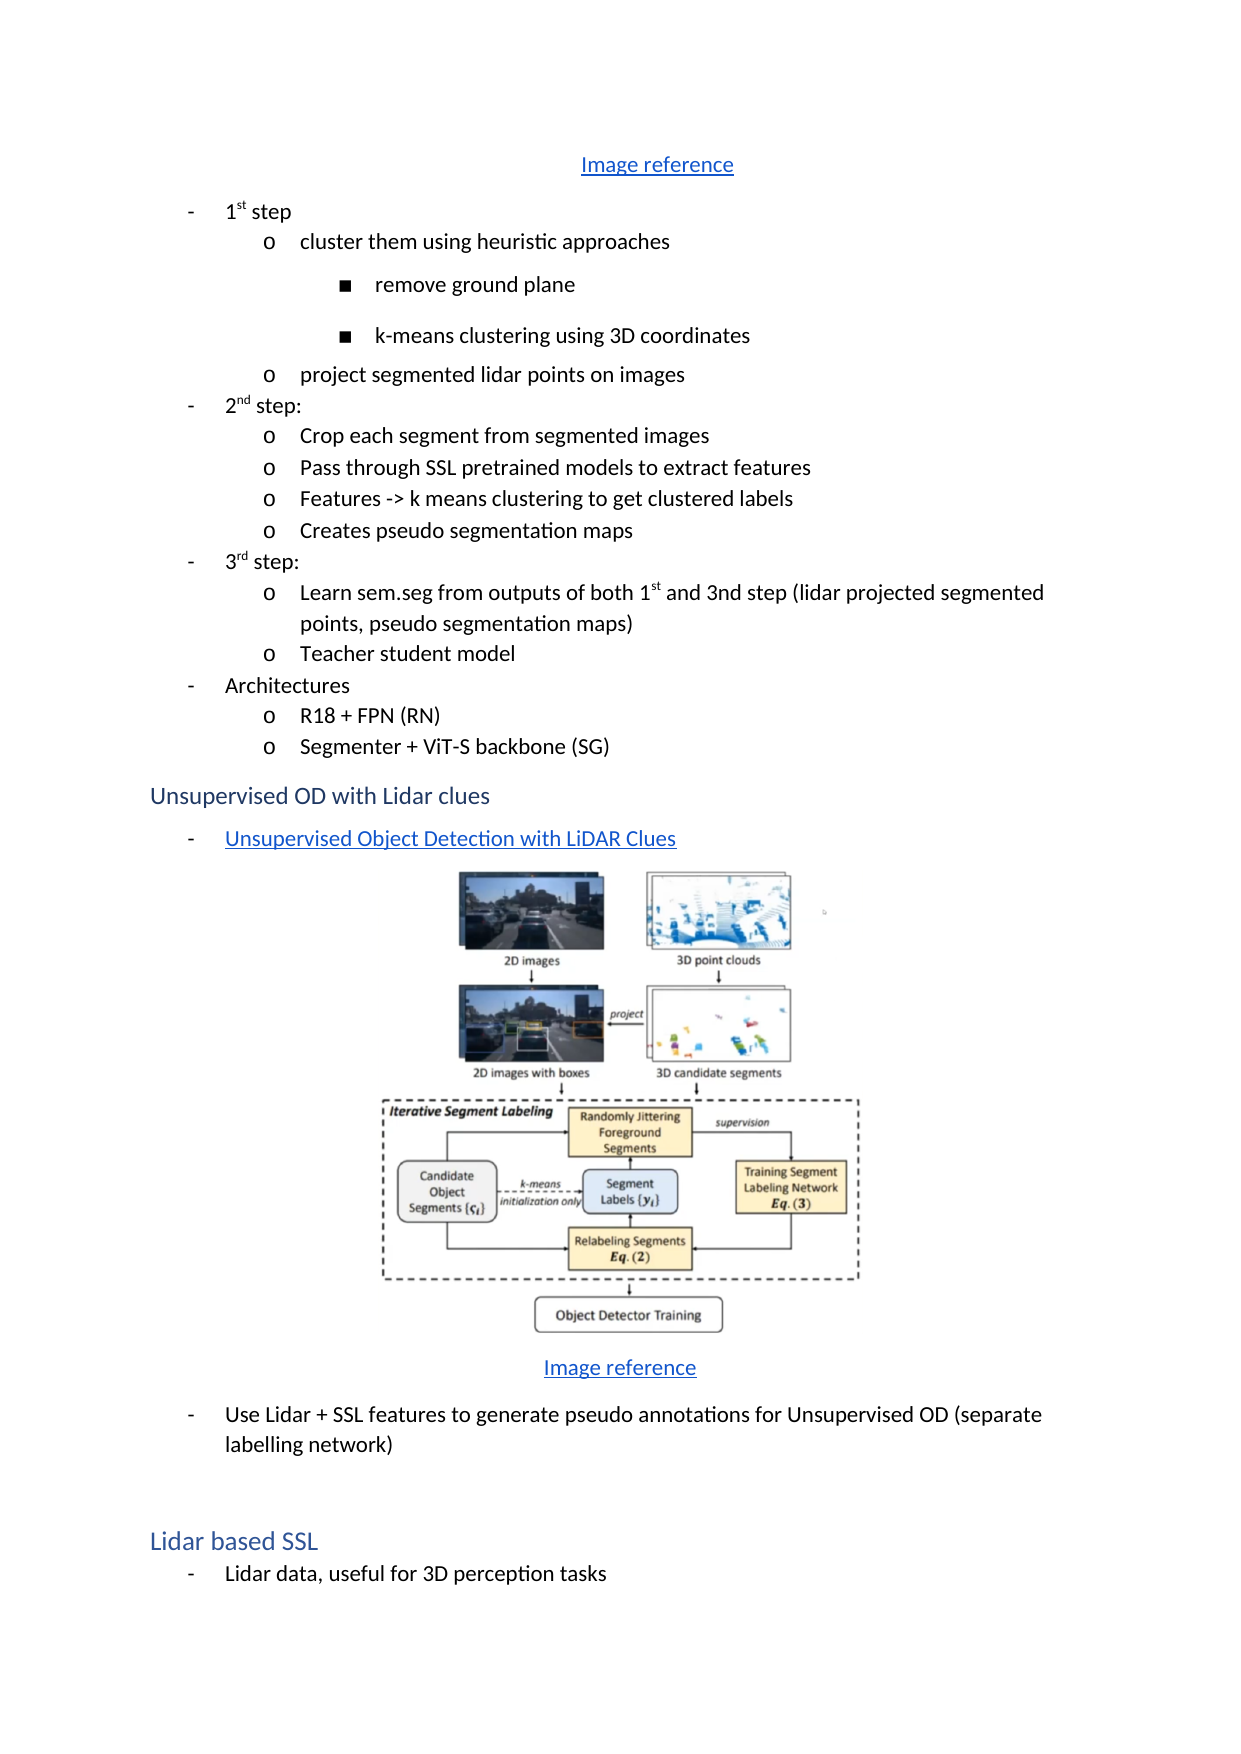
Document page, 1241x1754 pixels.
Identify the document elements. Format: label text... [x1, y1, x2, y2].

list Lidar data, useful for 3D perception tasks [187, 1559, 1090, 1587]
list Crop each segment from segmented images [262, 422, 1090, 451]
list Unsupervised Object Detection with LiDAR Clues [187, 826, 1090, 851]
list Creates pseudo segmentation maps [262, 516, 1090, 545]
list R18 + FPN (RN) [262, 701, 1090, 730]
list 3rd step: [187, 547, 1090, 576]
list remove ground plane [337, 258, 1090, 306]
text Image reference [150, 150, 1090, 178]
list Architectures [187, 671, 1090, 699]
list Teacher student model [262, 639, 1090, 668]
list k-means clustering using 3D coordinates [337, 309, 1090, 356]
picture [377, 870, 863, 1334]
list 2nd step: [187, 391, 1090, 419]
list 1st step [187, 197, 1090, 225]
text Image reference [150, 1353, 1090, 1381]
list Use Lidar + SSL features to generate pseudo annotations for Unsupervised OD (separate labelling network) [187, 1400, 1090, 1458]
list Learn sem.seg from outputs of both 1st and 3nd step (lidar projected segmented points, pseudo segmentation maps) [262, 578, 1090, 637]
list cluster them using heuristic approaches [262, 227, 1090, 256]
subtitle Unsupervised OD with Lidar clues [150, 781, 1090, 811]
subtitle Lidar based SSL [150, 1524, 1090, 1557]
list Features -> k means clustering to get clustered labels [262, 484, 1090, 514]
list project segmented lidar points on images [262, 360, 1090, 389]
list Pass through SSL pretrained models to extract features [262, 453, 1090, 482]
list Segmenter + ViT-S backbone (SG) [262, 732, 1090, 762]
